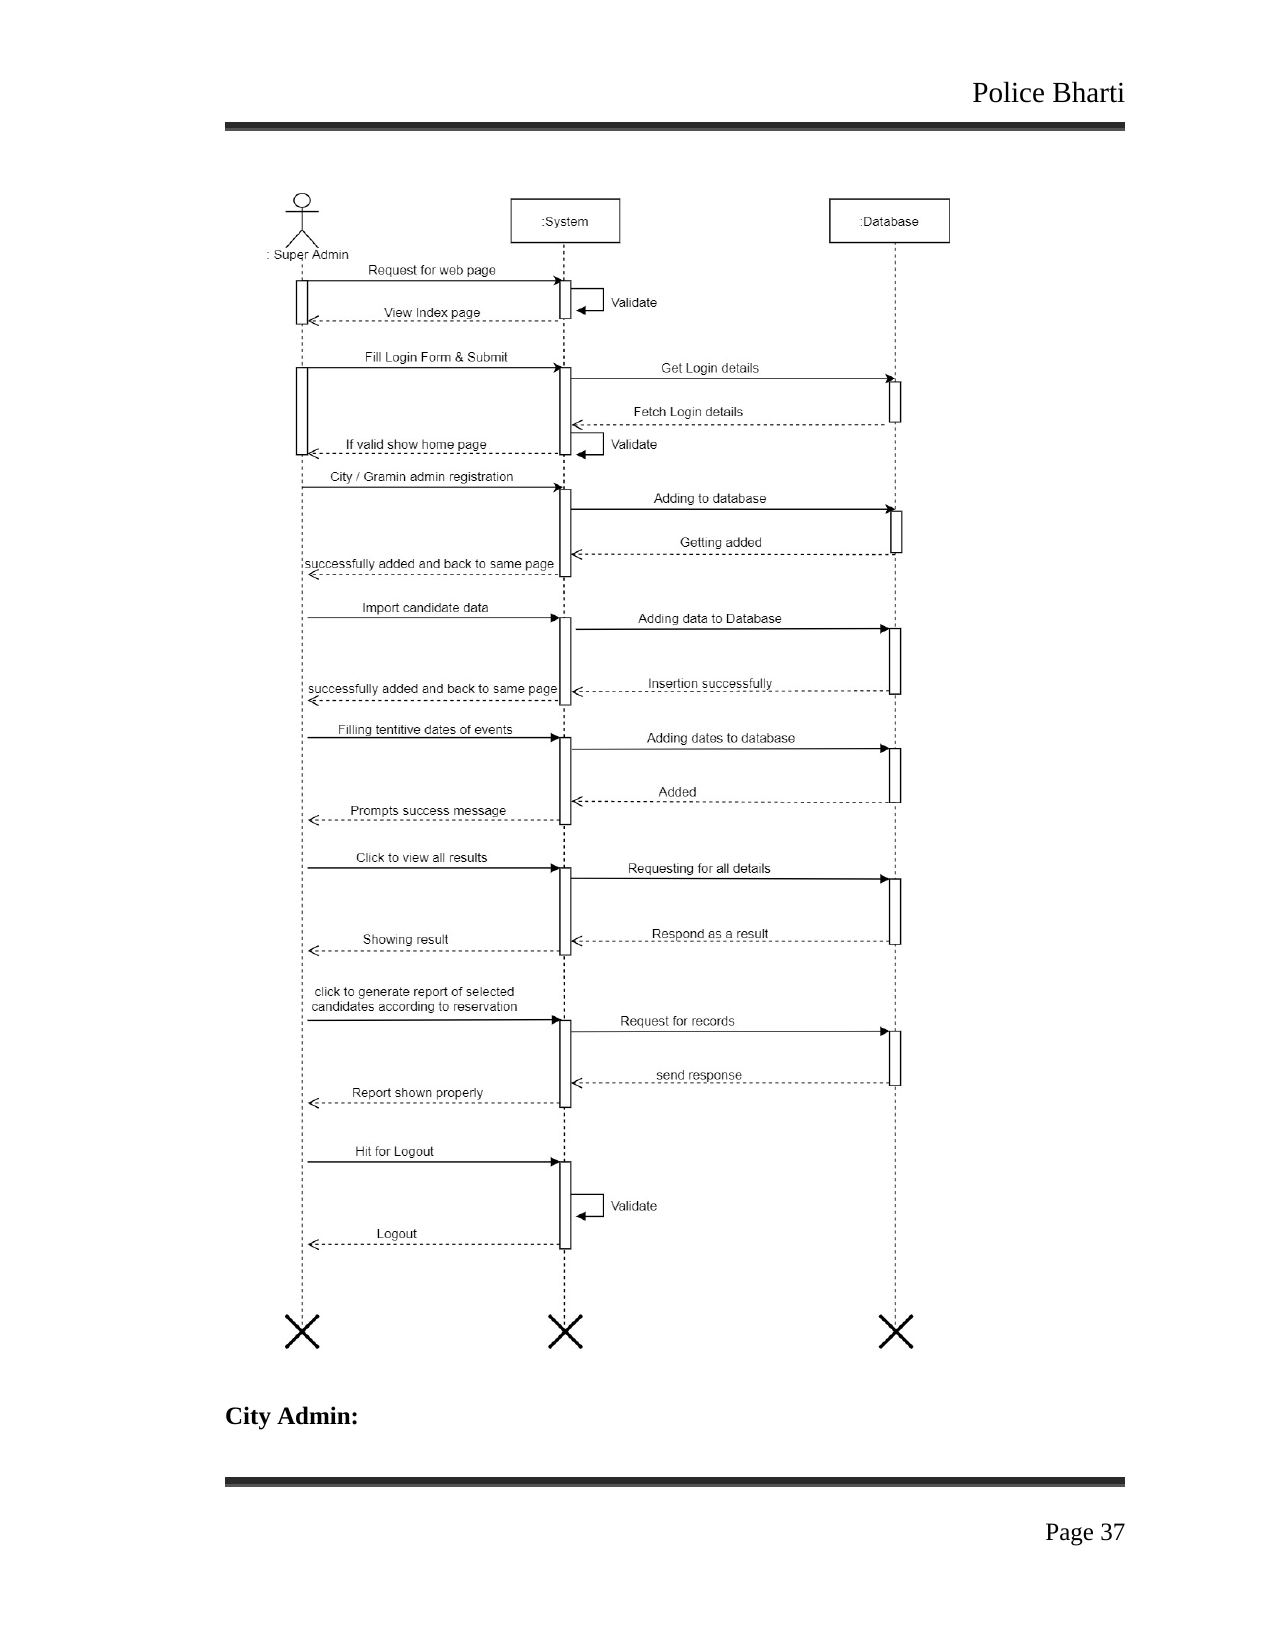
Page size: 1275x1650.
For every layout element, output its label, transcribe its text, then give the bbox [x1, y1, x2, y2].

text City Admin: [225, 1401, 1125, 1429]
picture [225, 160, 983, 1382]
